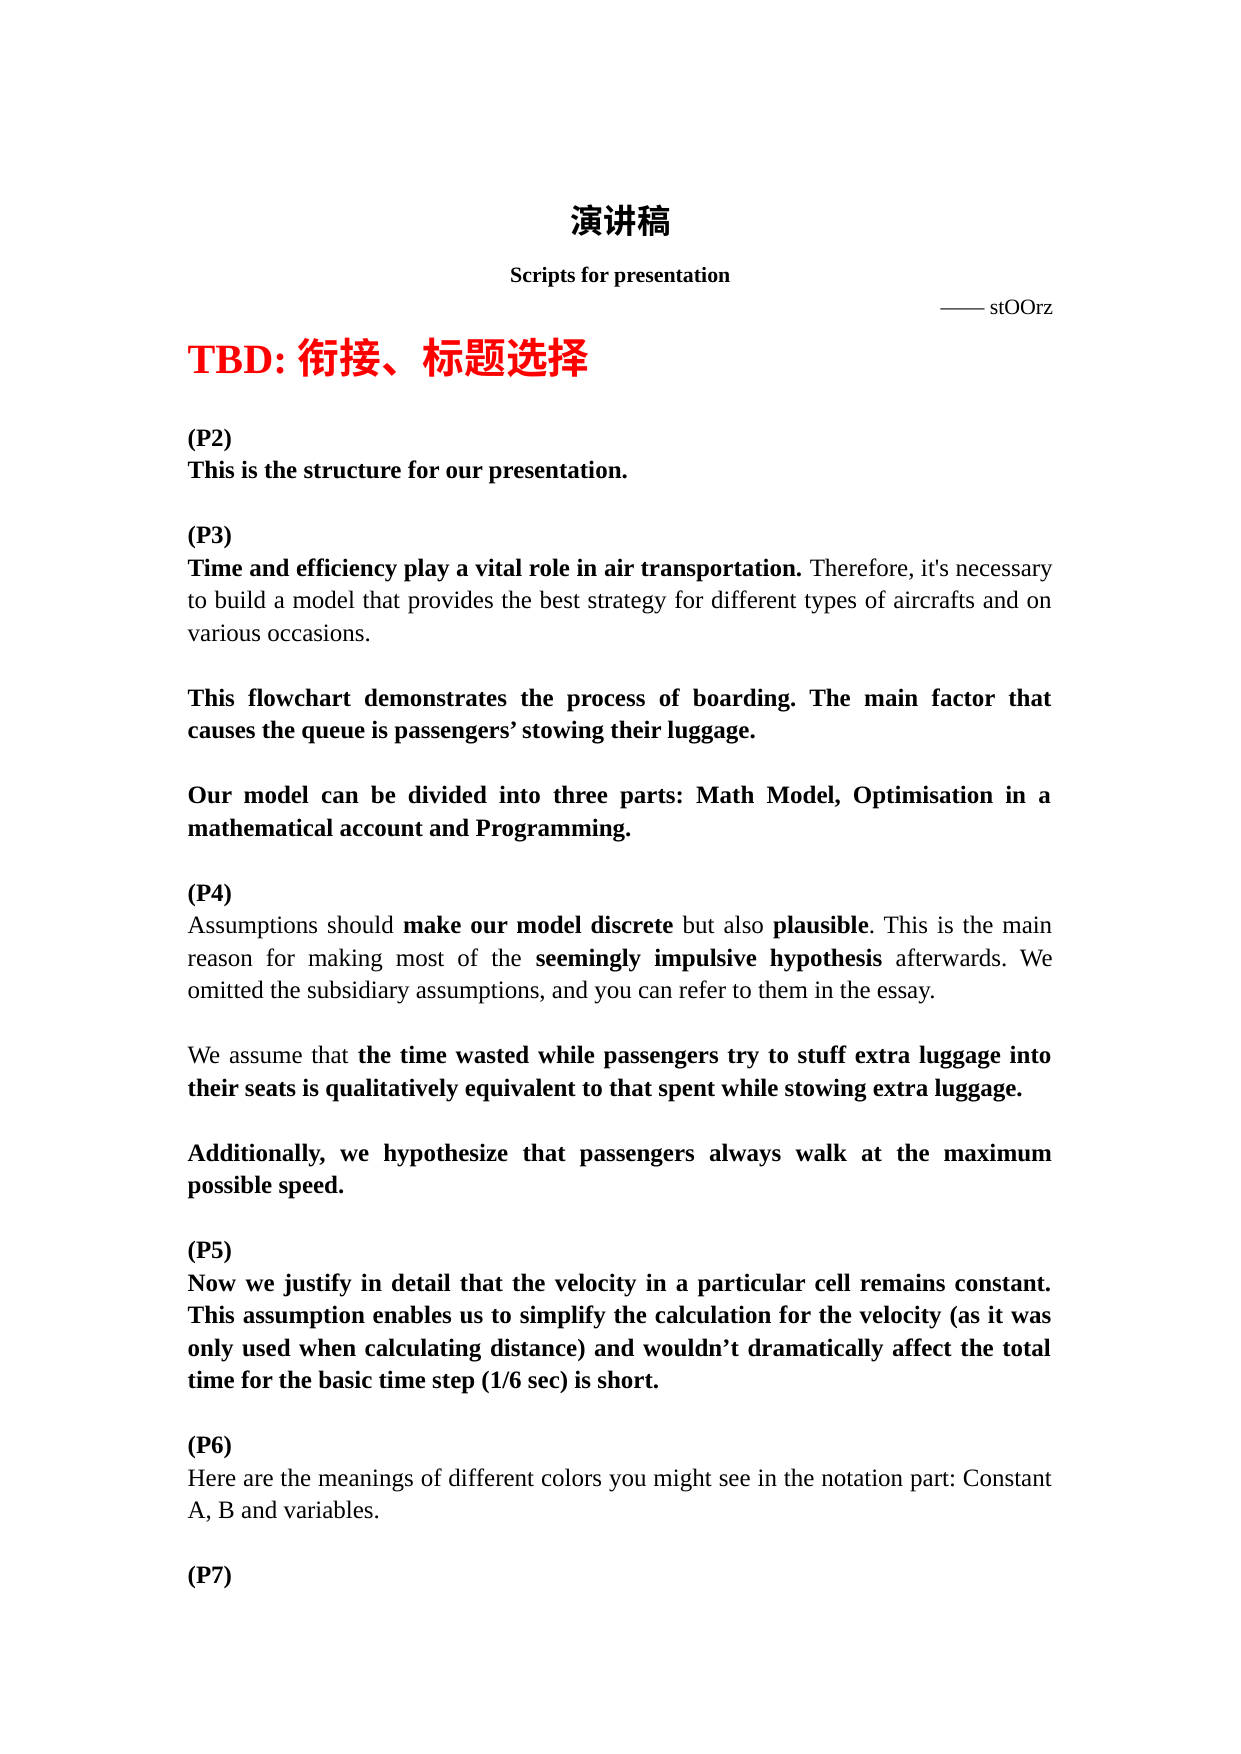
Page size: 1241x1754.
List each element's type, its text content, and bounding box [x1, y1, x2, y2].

text Now we justify in detail that the velocity in a particular cell remains constant. This assumption enables us to simplify the calculation for the velocity (as it was only used when calculating distance) and wouldn’t dramatically affect the total time for the basic time step (1/6 sec) is short. [187, 1266, 1053, 1396]
text Assumptions should make our model discrete but also plausible. This is the main reason for making most of the seemingly impulsive hypothesis afterwards. We omitted the subsidiary assumptions, and you can refer to them in the essay. [187, 908, 1053, 1006]
text Our model can be divided into three parts: Math Model, Optimisation in a mathematical account and Programming. [187, 778, 1053, 843]
title 演讲稿 [187, 187, 1053, 252]
text (P6) [187, 1428, 1053, 1461]
text Scripts for presentation [187, 258, 1053, 291]
text TBD: 衔接、标题选择 [187, 323, 1053, 388]
text Time and efficiency play a vital role in air transportation. Therefore, it's necessary to build a model that provides the best strategy for different types of aircrafts and on various occasions. [187, 551, 1053, 648]
text (P4) [187, 876, 1053, 908]
text We assume that the time wasted while passengers try to stuff extra luggage into their seats is qualitatively equivalent to that spent while stowing extra luggage. [187, 1038, 1053, 1103]
text This flowchart demonstrates the process of boarding. The main factor that causes the queue is passengers’ stowing their luggage. [187, 681, 1053, 746]
text (P2) [187, 421, 1053, 453]
text This is the structure for our presentation. [187, 453, 1053, 486]
text (P3) [187, 518, 1053, 551]
text (P7) [187, 1558, 1053, 1591]
text —— stOOrz [187, 291, 1053, 323]
text (P5) [187, 1233, 1053, 1266]
text Additionally, we hypothesize that passengers always walk at the maximum possible speed. [187, 1136, 1053, 1201]
text Here are the meanings of different colors you might see in the notation part: Constant A, B and variables. [187, 1461, 1053, 1526]
